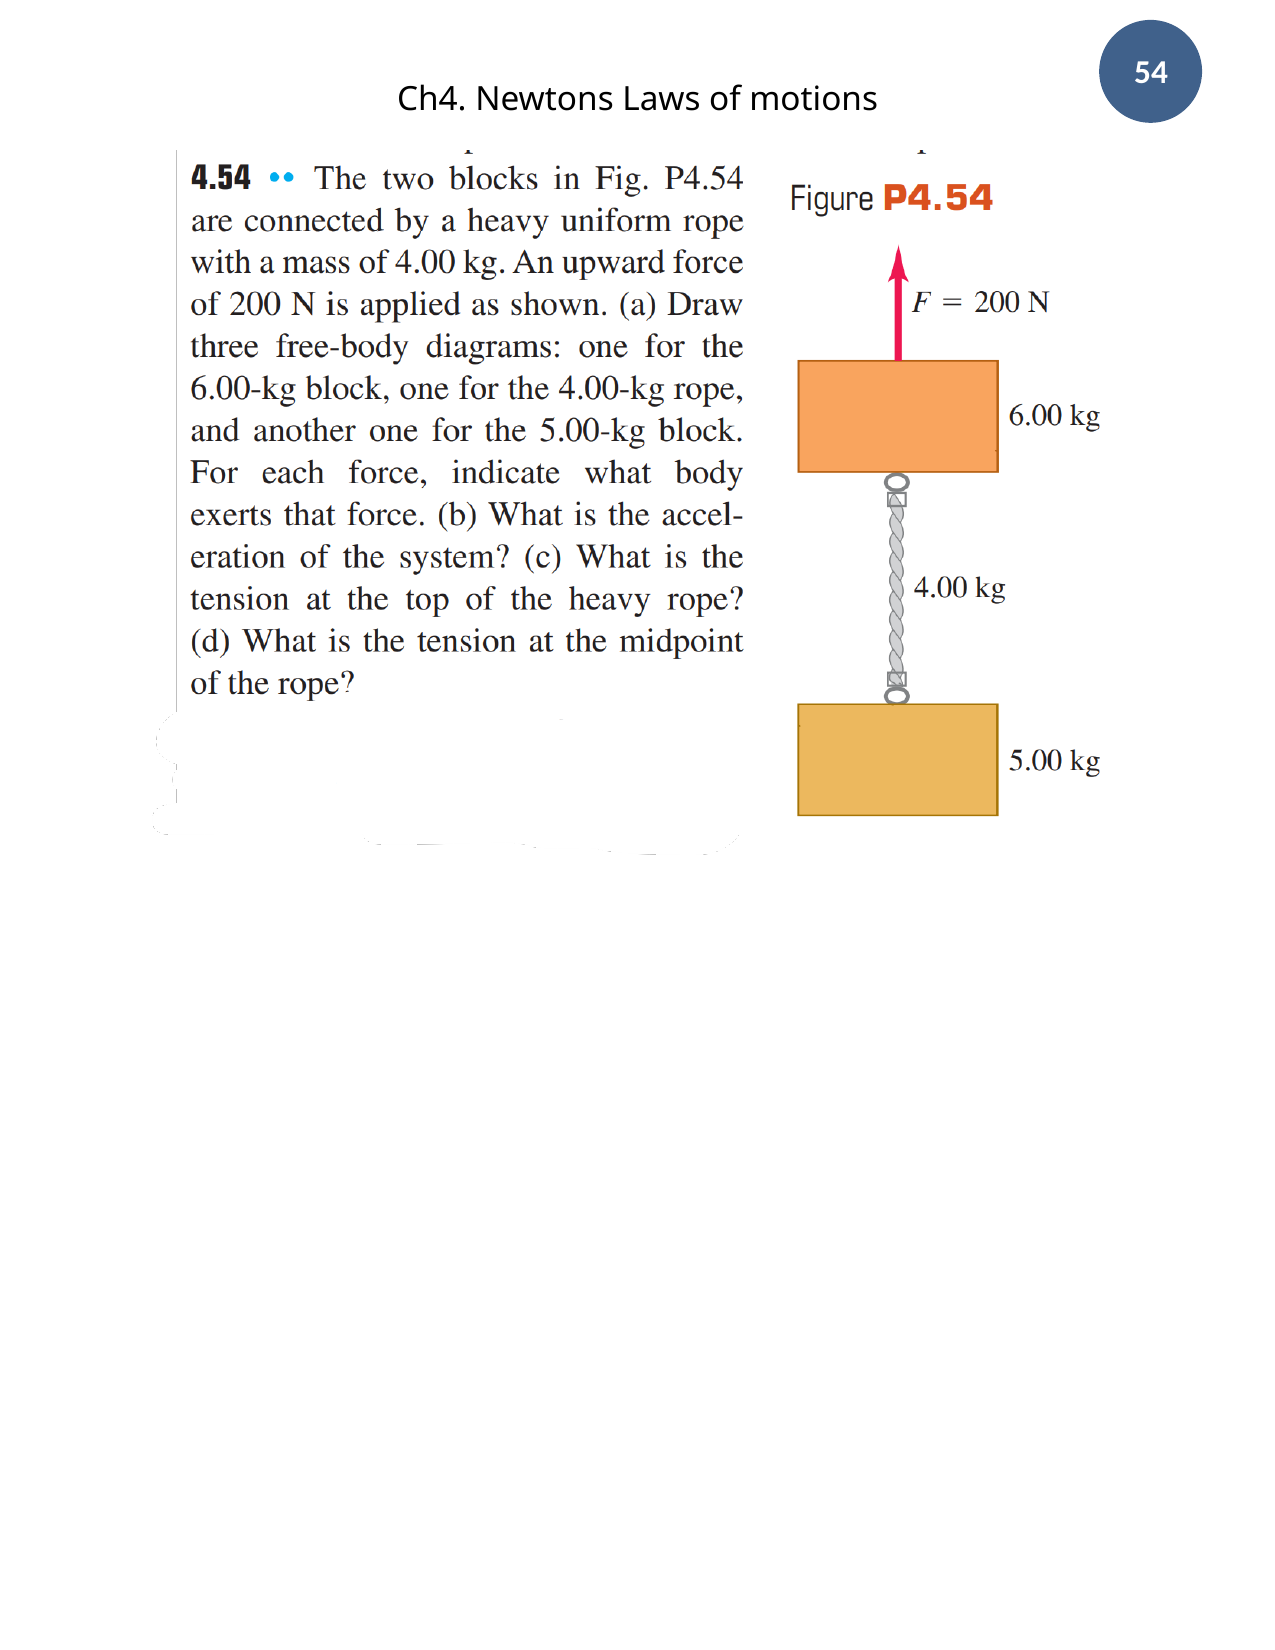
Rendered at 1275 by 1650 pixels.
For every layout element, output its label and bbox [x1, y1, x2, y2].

picture [150, 150, 1125, 861]
